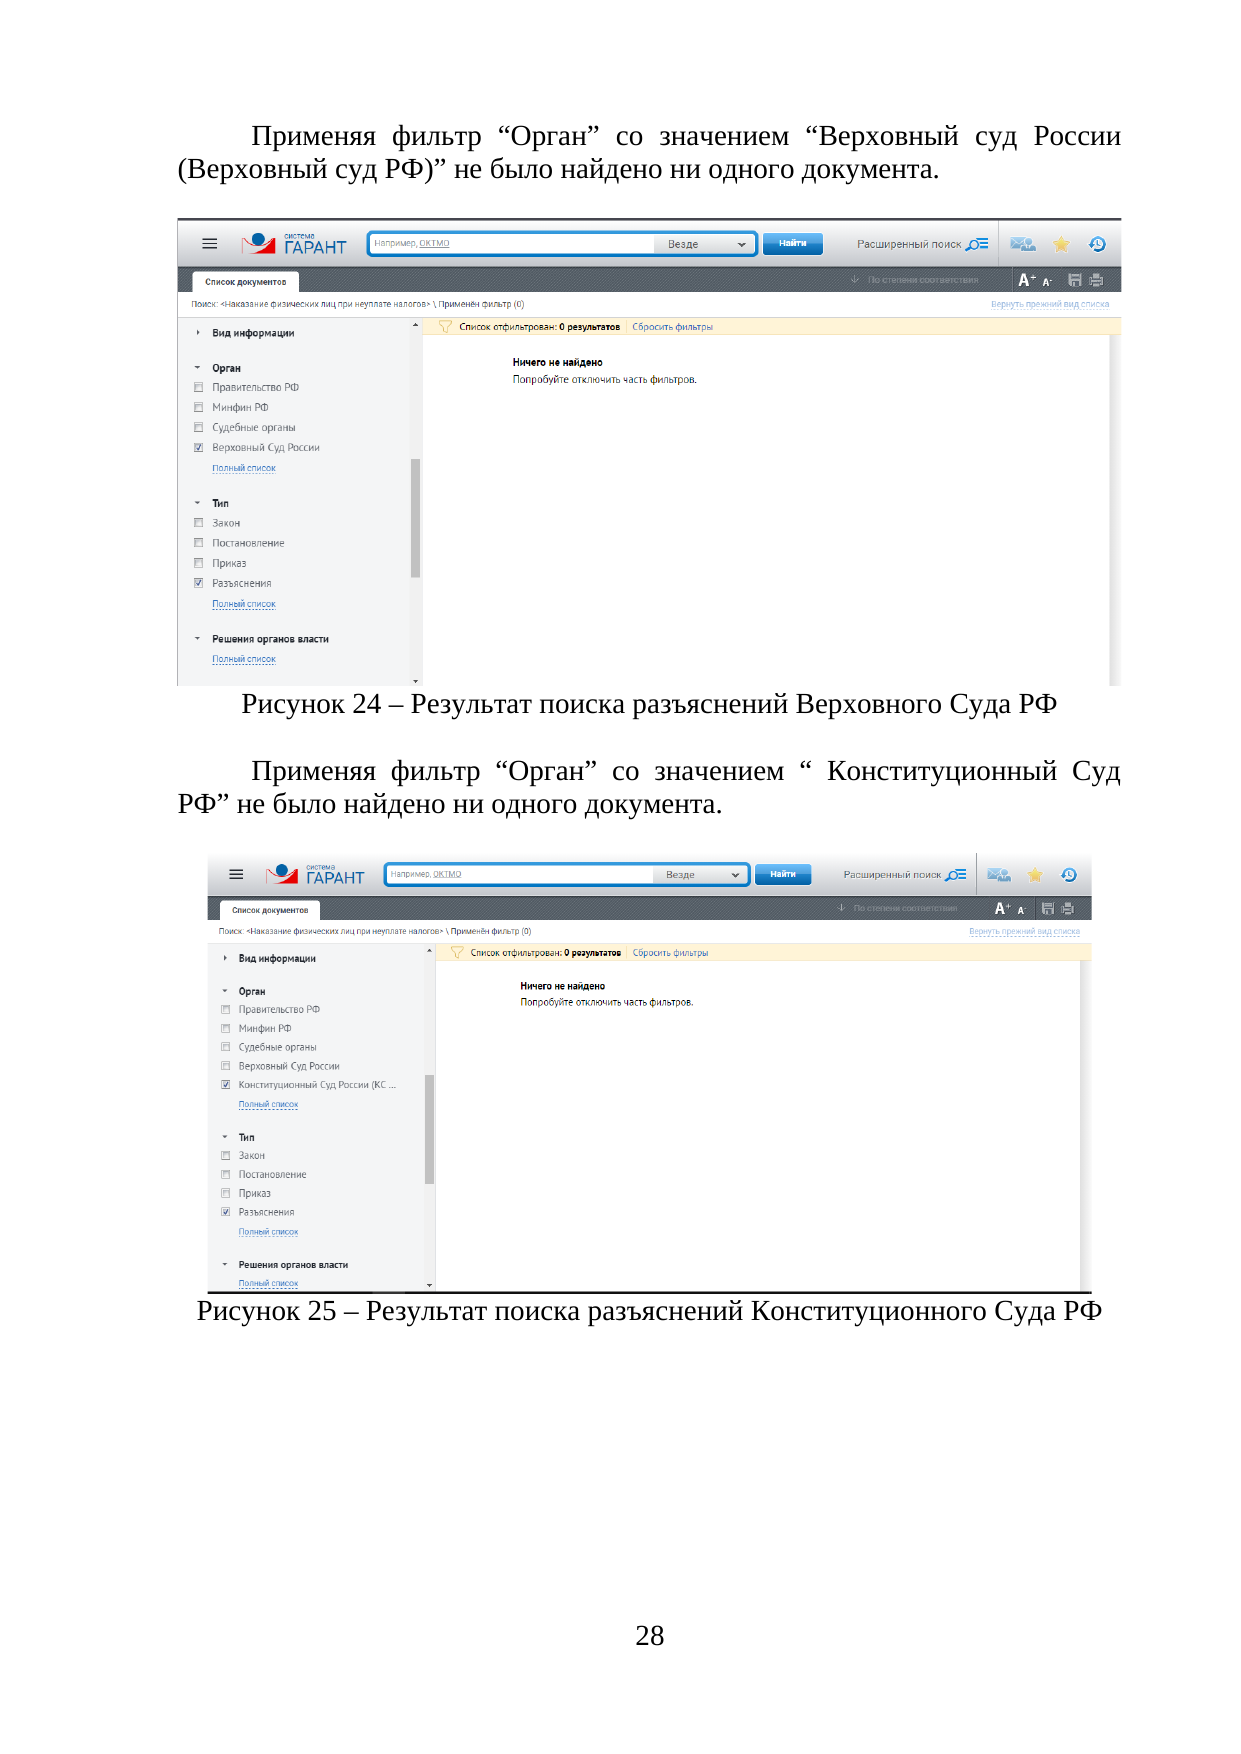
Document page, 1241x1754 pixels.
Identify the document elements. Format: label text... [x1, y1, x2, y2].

text Рисунок 25 – Результат поиска разъяснений Конституционного Суда РФ [177, 1293, 1122, 1327]
text Применяя фильтр “Орган” со значением “Верховный суд России (Верховный суд РФ)” не было найдено ни одного документа. [177, 118, 1122, 185]
picture [207, 853, 1092, 1294]
text Применяя фильтр “Орган” со значением “ Конституционный Суд РФ” не было найдено ни одного документа. [177, 753, 1122, 820]
text Рисунок 24 – Результат поиска разъяснений Верховного Суда РФ [177, 686, 1122, 719]
picture [177, 218, 1122, 686]
